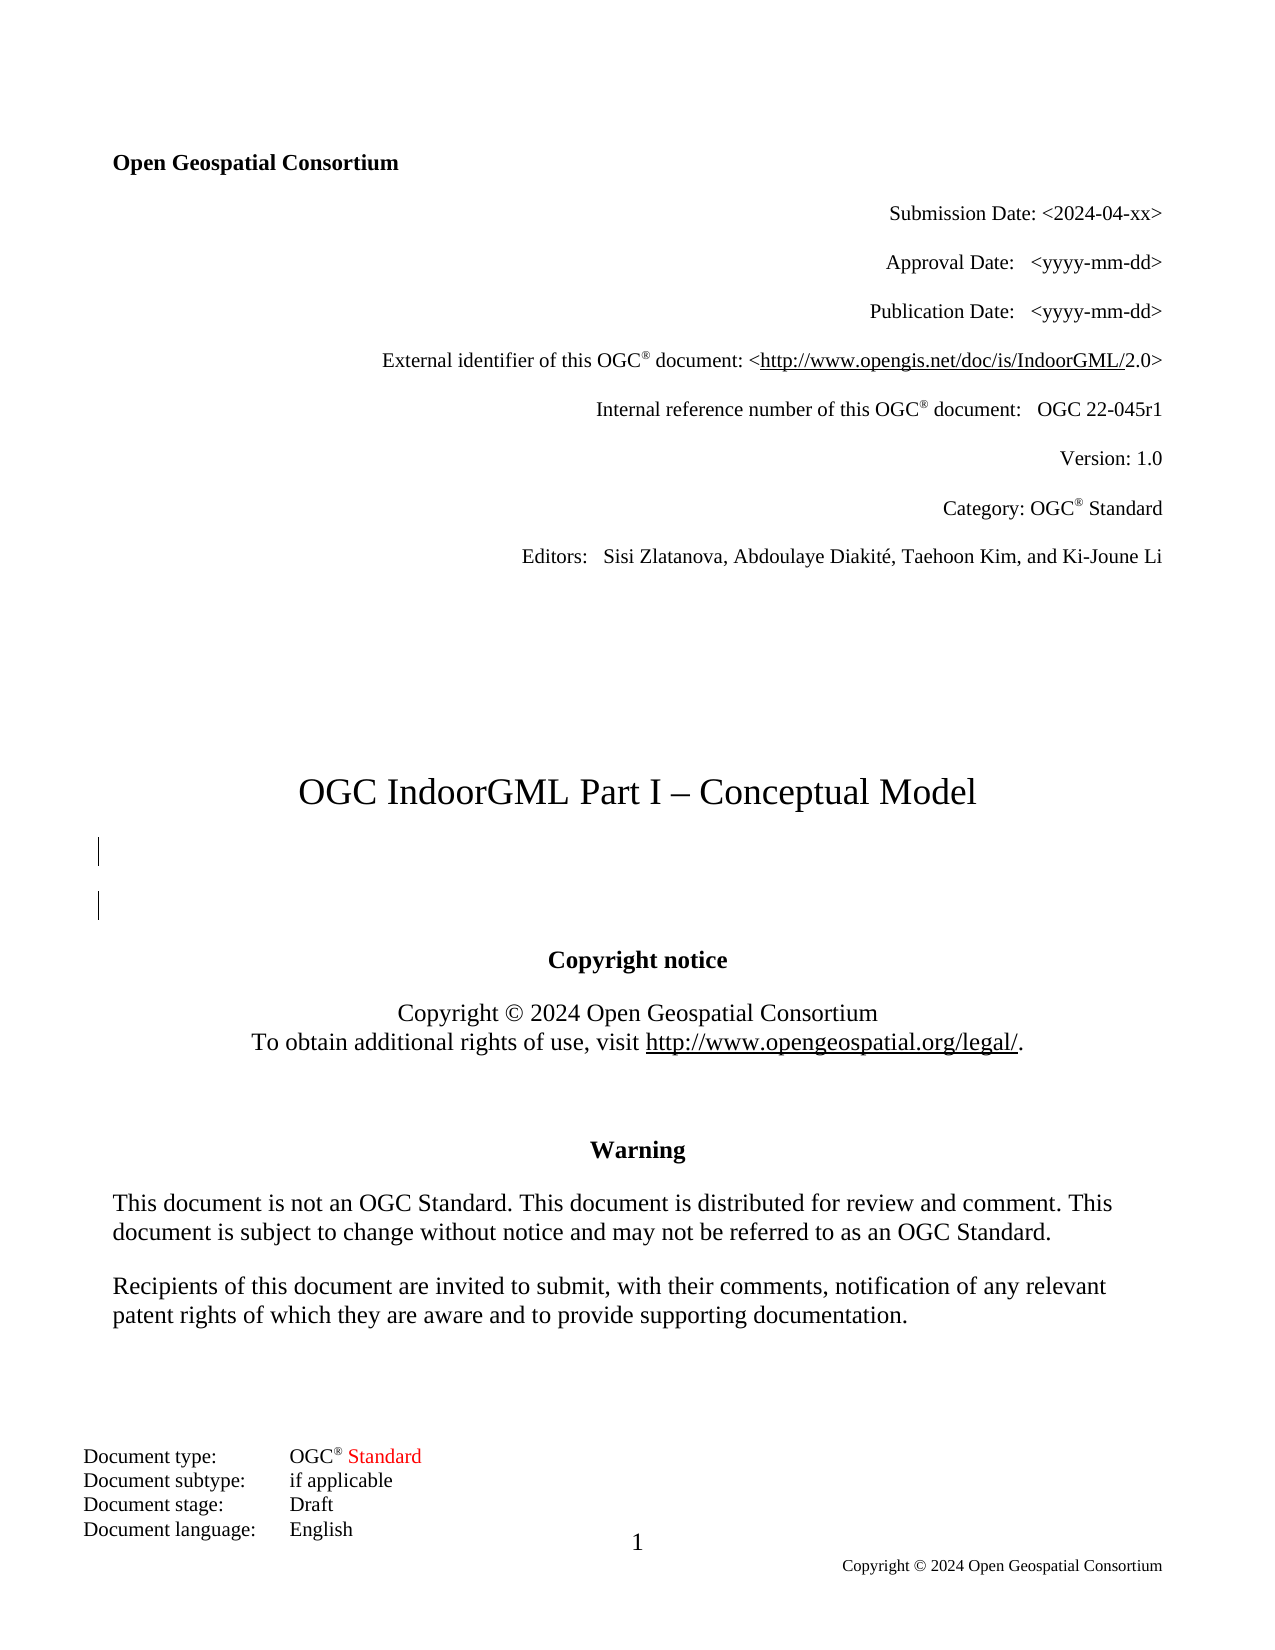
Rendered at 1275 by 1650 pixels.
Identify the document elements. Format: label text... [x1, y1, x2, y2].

text Submission Date: <2024-04-xx> [112, 201, 1162, 225]
text Copyright notice [142, 945, 1133, 973]
text Document language: English [83, 1516, 1133, 1541]
text Category: OGC® Standard [112, 495, 1162, 519]
text Copyright © 2024 Open Geospatial Consortium To obtain additional rights of use, visit http://www.opengeospatial.org/legal/. [112, 998, 1162, 1056]
list Open Geospatial Consortium [112, 150, 1162, 176]
text Approval Date: <yyyy-mm-dd> [112, 250, 1162, 274]
text Document subtype: if applicable [83, 1468, 1133, 1492]
text Recipients of this document are invited to submit, with their comments, notification of any relevant patent rights of which they are aware and to provide supporting documentation. [112, 1271, 1162, 1328]
text Document stage: Draft [83, 1492, 1133, 1516]
text External identifier of this OGC® document: <http://www.opengis.net/doc/is/IndoorGML/2.0> [112, 348, 1162, 372]
text Version: 1.0 [112, 446, 1162, 470]
text Publication Date: <yyyy-mm-dd> [112, 299, 1162, 323]
text Document type: OGC® Standard [83, 1444, 1133, 1468]
text Warning [112, 1135, 1162, 1163]
text OGC IndoorGML Part I – Conceptual Model [112, 769, 1162, 812]
text This document is not an OGC Standard. This document is distributed for review and comment. This document is subject to change without notice and may not be referred to as an OGC Standard. [112, 1188, 1162, 1246]
text Internal reference number of this OGC® document: OGC 22-045r1 [112, 397, 1162, 421]
text Editors: Sisi Zlatanova, Abdoulaye Diakité, Taehoon Kim, and Ki-Joune Li [112, 544, 1162, 568]
